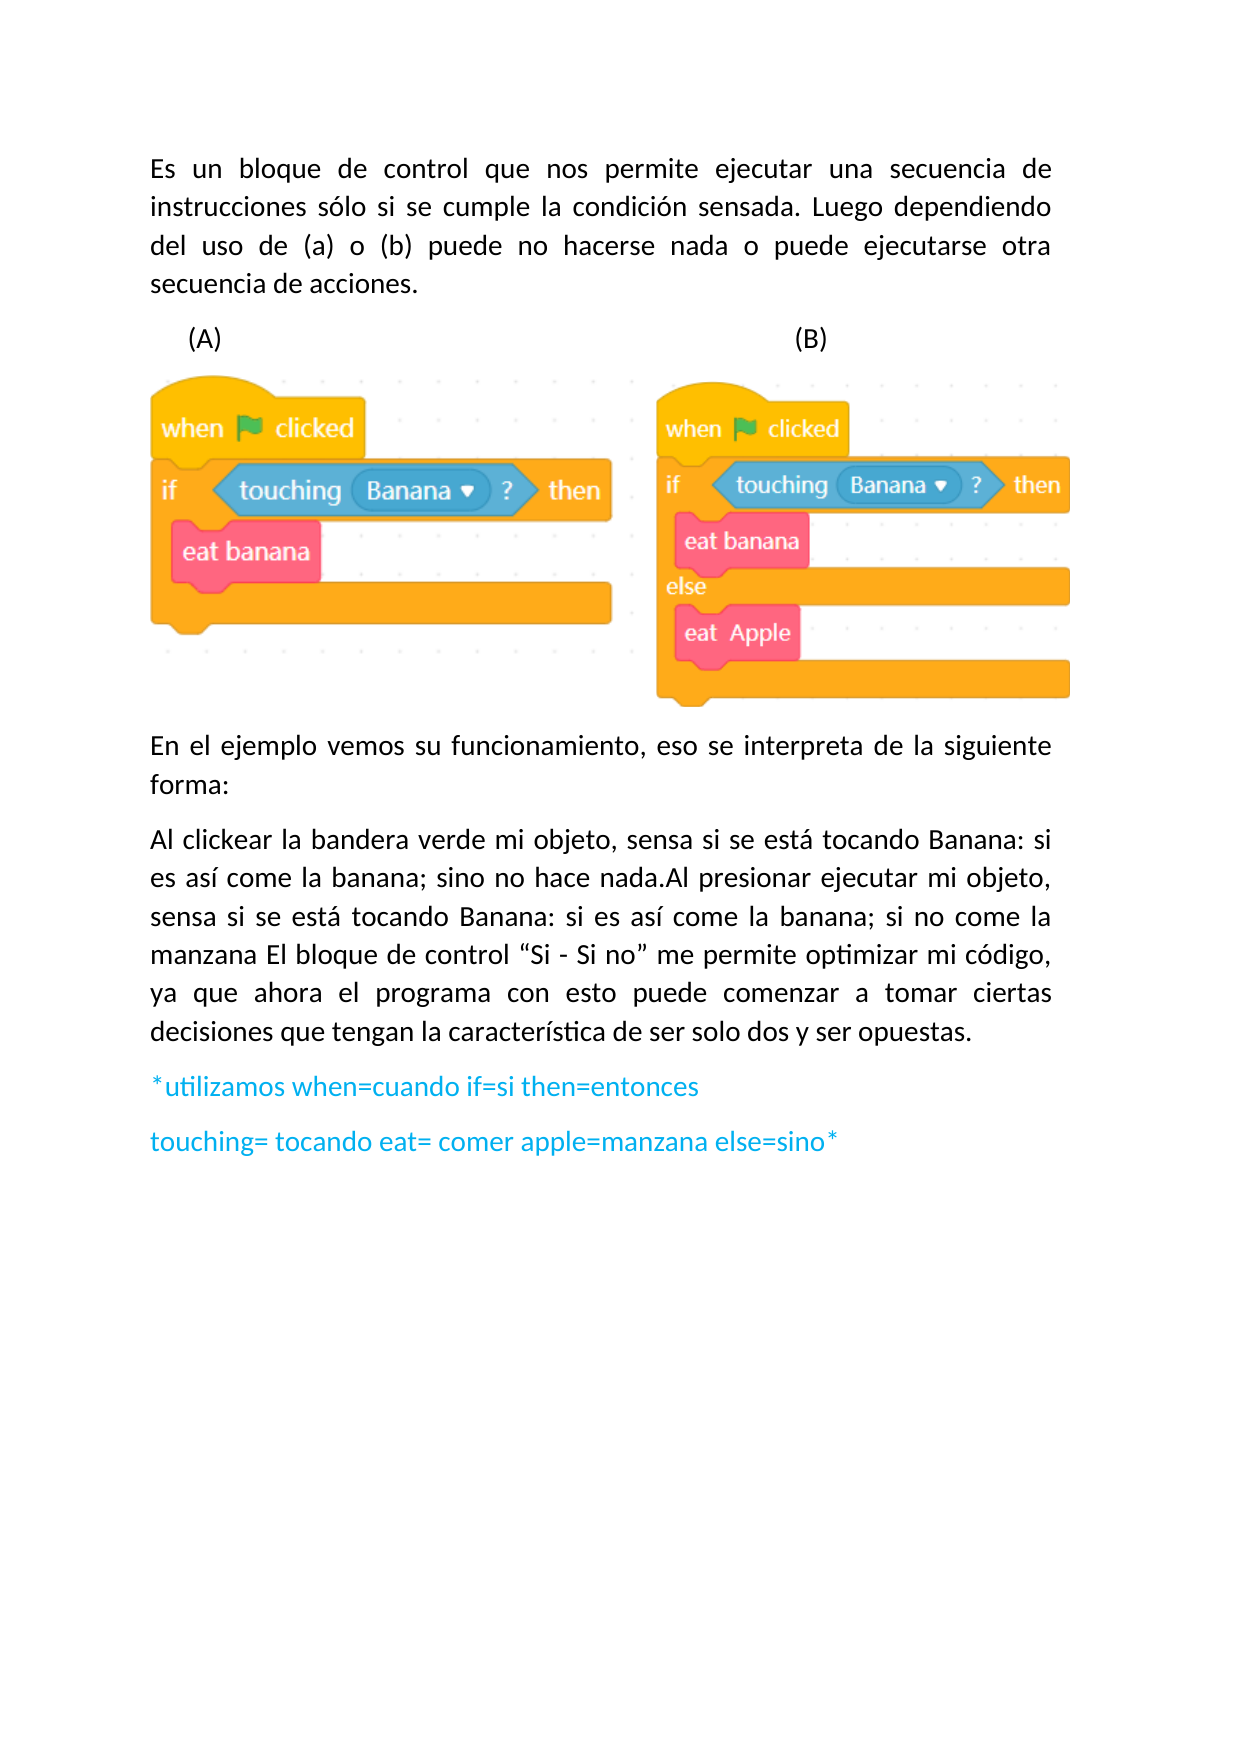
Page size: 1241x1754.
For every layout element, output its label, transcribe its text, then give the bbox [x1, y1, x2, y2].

text En el ejemplo vemos su funcionamiento, eso se interpreta de la siguiente forma: [150, 727, 1053, 801]
text Al clickear la bandera verde mi objeto, sensa si se está tocando Banana: si es así come la banana; sino no hace nada.Al presionar ejecutar mi objeto, sensa si se está tocando Banana: si es así come la banana; si no come la manzana El bloque de control “Si - Si no” me permite optimizar mi código, ya que ahora el programa con esto puede comenzar a tomar ciertas decisiones que tengan la característica de ser solo dos y ser opuestas. [150, 821, 1053, 1049]
list (B) [187, 320, 1053, 356]
text touching= tocando eat= comer apple=manzana else=sino* [150, 1123, 1053, 1159]
text *utilizamos when=cuando if=si then=entonces [150, 1068, 1053, 1104]
text Es un bloque de control que nos permite ejecutar una secuencia de instrucciones sólo si se cumple la condición sensada. Luego dependiendo del uso de (a) o (b) puede no hacerse nada o puede ejecutarse otra secuencia de acciones. [150, 150, 1053, 301]
